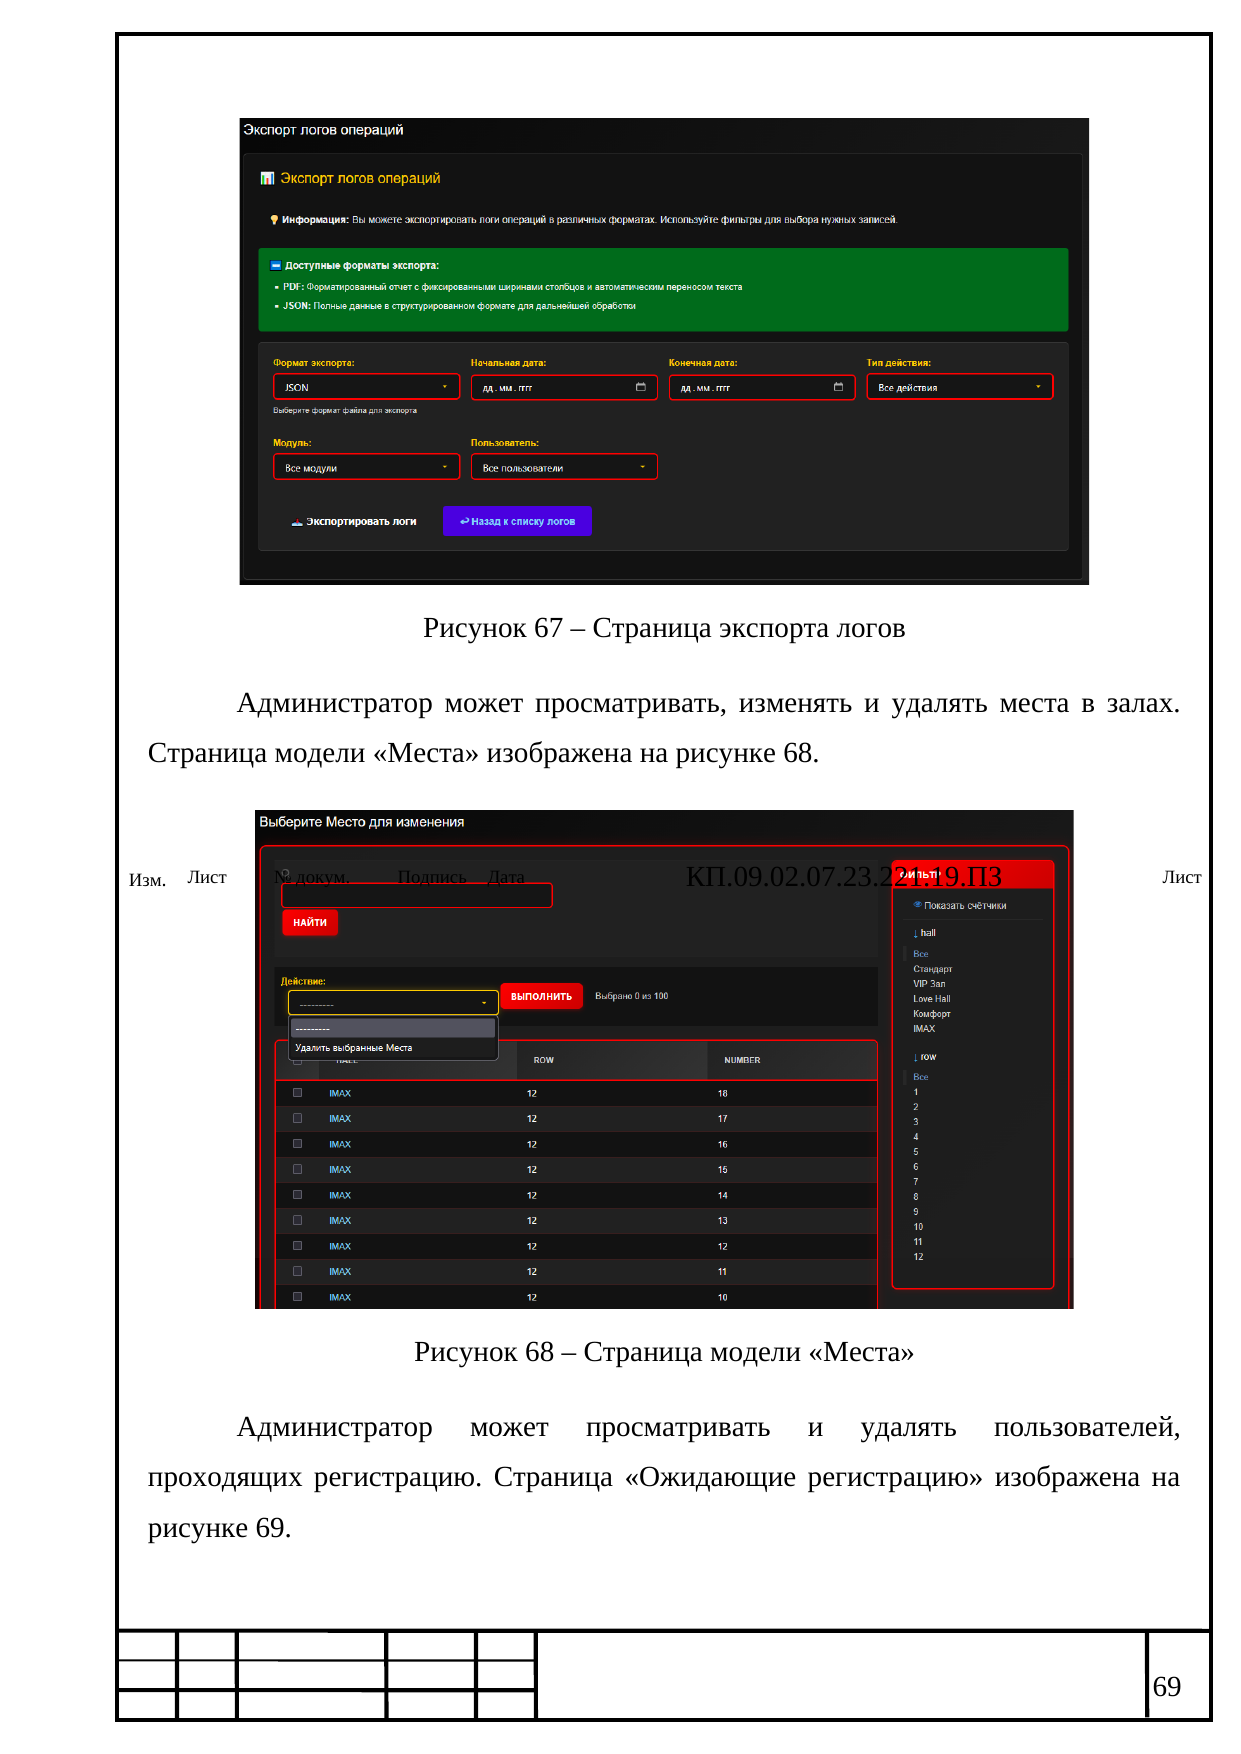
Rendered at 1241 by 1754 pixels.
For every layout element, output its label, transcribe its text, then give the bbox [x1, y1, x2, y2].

picture [255, 810, 1074, 1309]
text Рисунок 68 – Страница модели «Места» [148, 1334, 1181, 1367]
text Рисунок 67 – Страница экспорта логов [148, 610, 1181, 643]
picture [239, 118, 1090, 585]
text Администратор может просматривать, изменять и удалять места в залах. Страница модели «Места» изображена на рисунке 68. [148, 685, 1181, 769]
text Администратор может просматривать и удалять пользователей, проходящих регистрацию. Страница «Ожидающие регистрацию» изображена на рисунке 69. [148, 1409, 1181, 1543]
